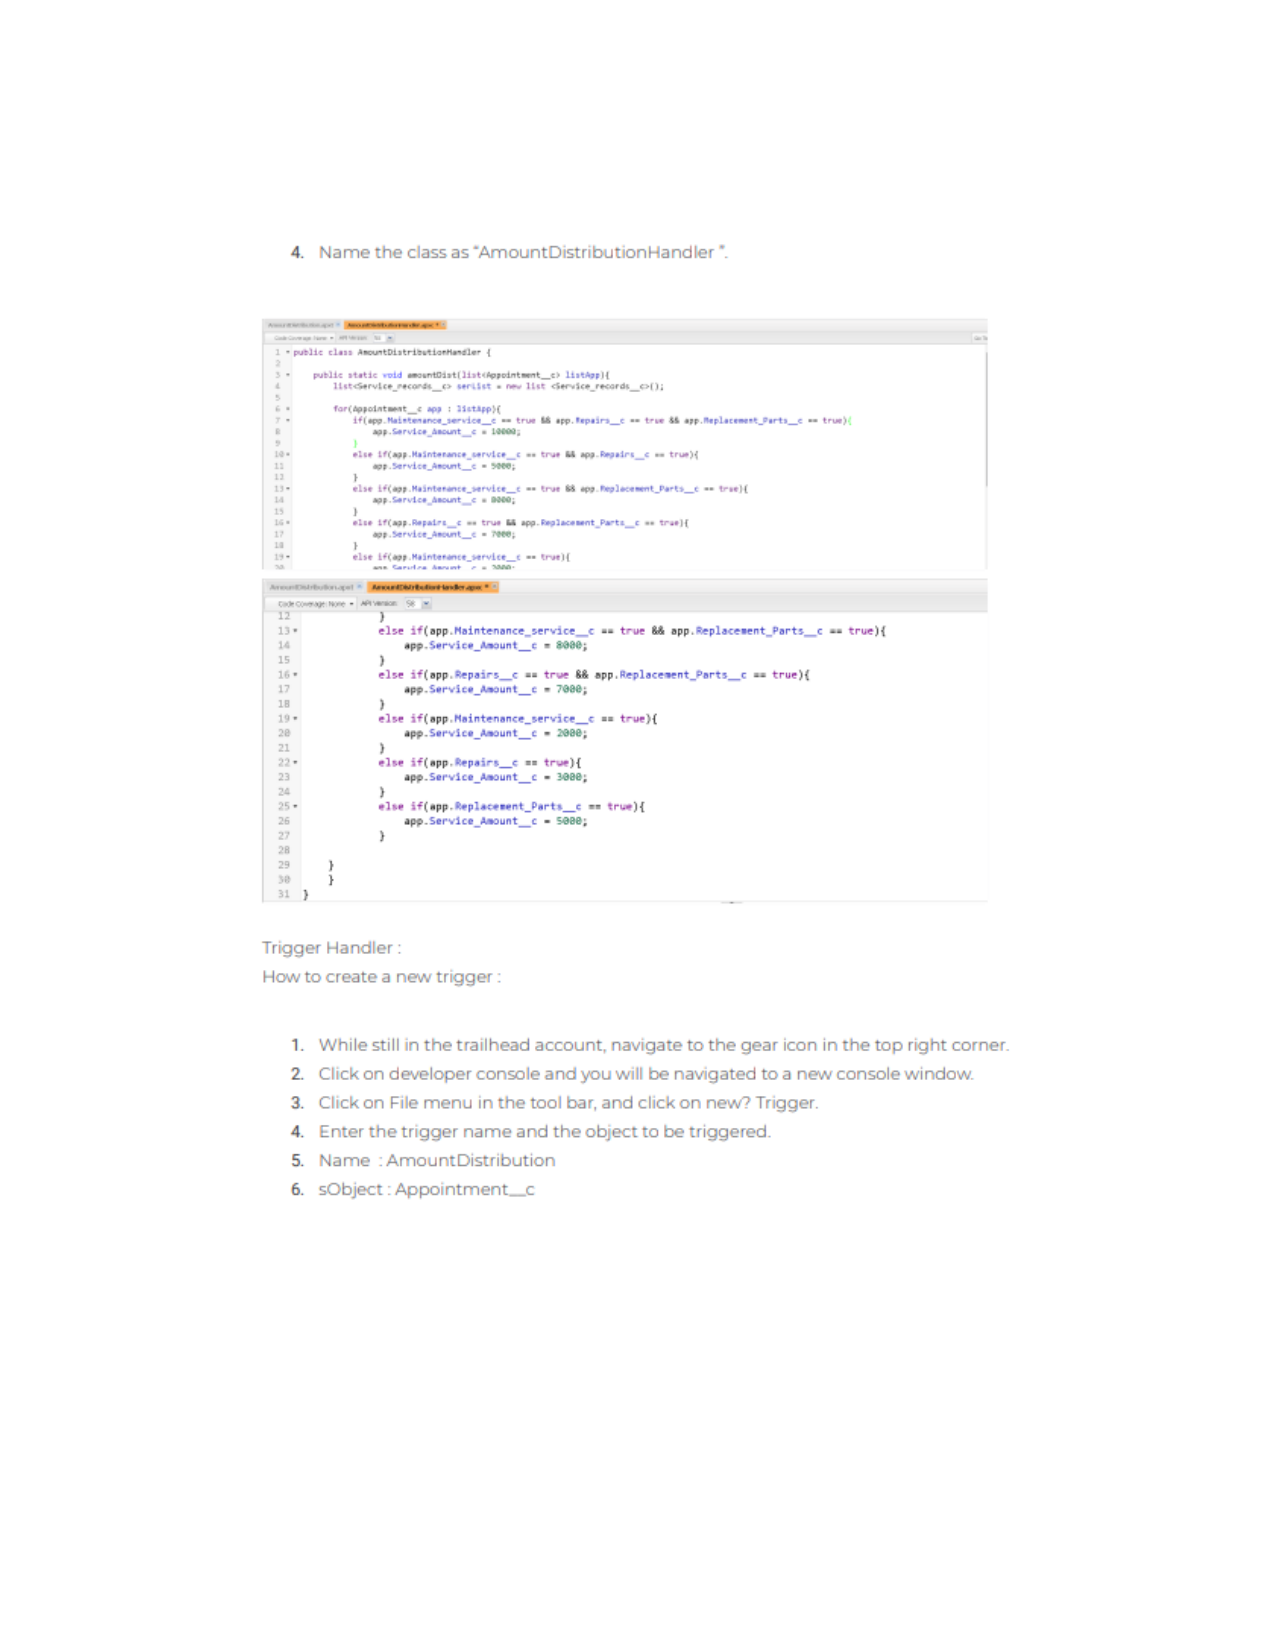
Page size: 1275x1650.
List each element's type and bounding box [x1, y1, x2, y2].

picture [150, 150, 1125, 1373]
